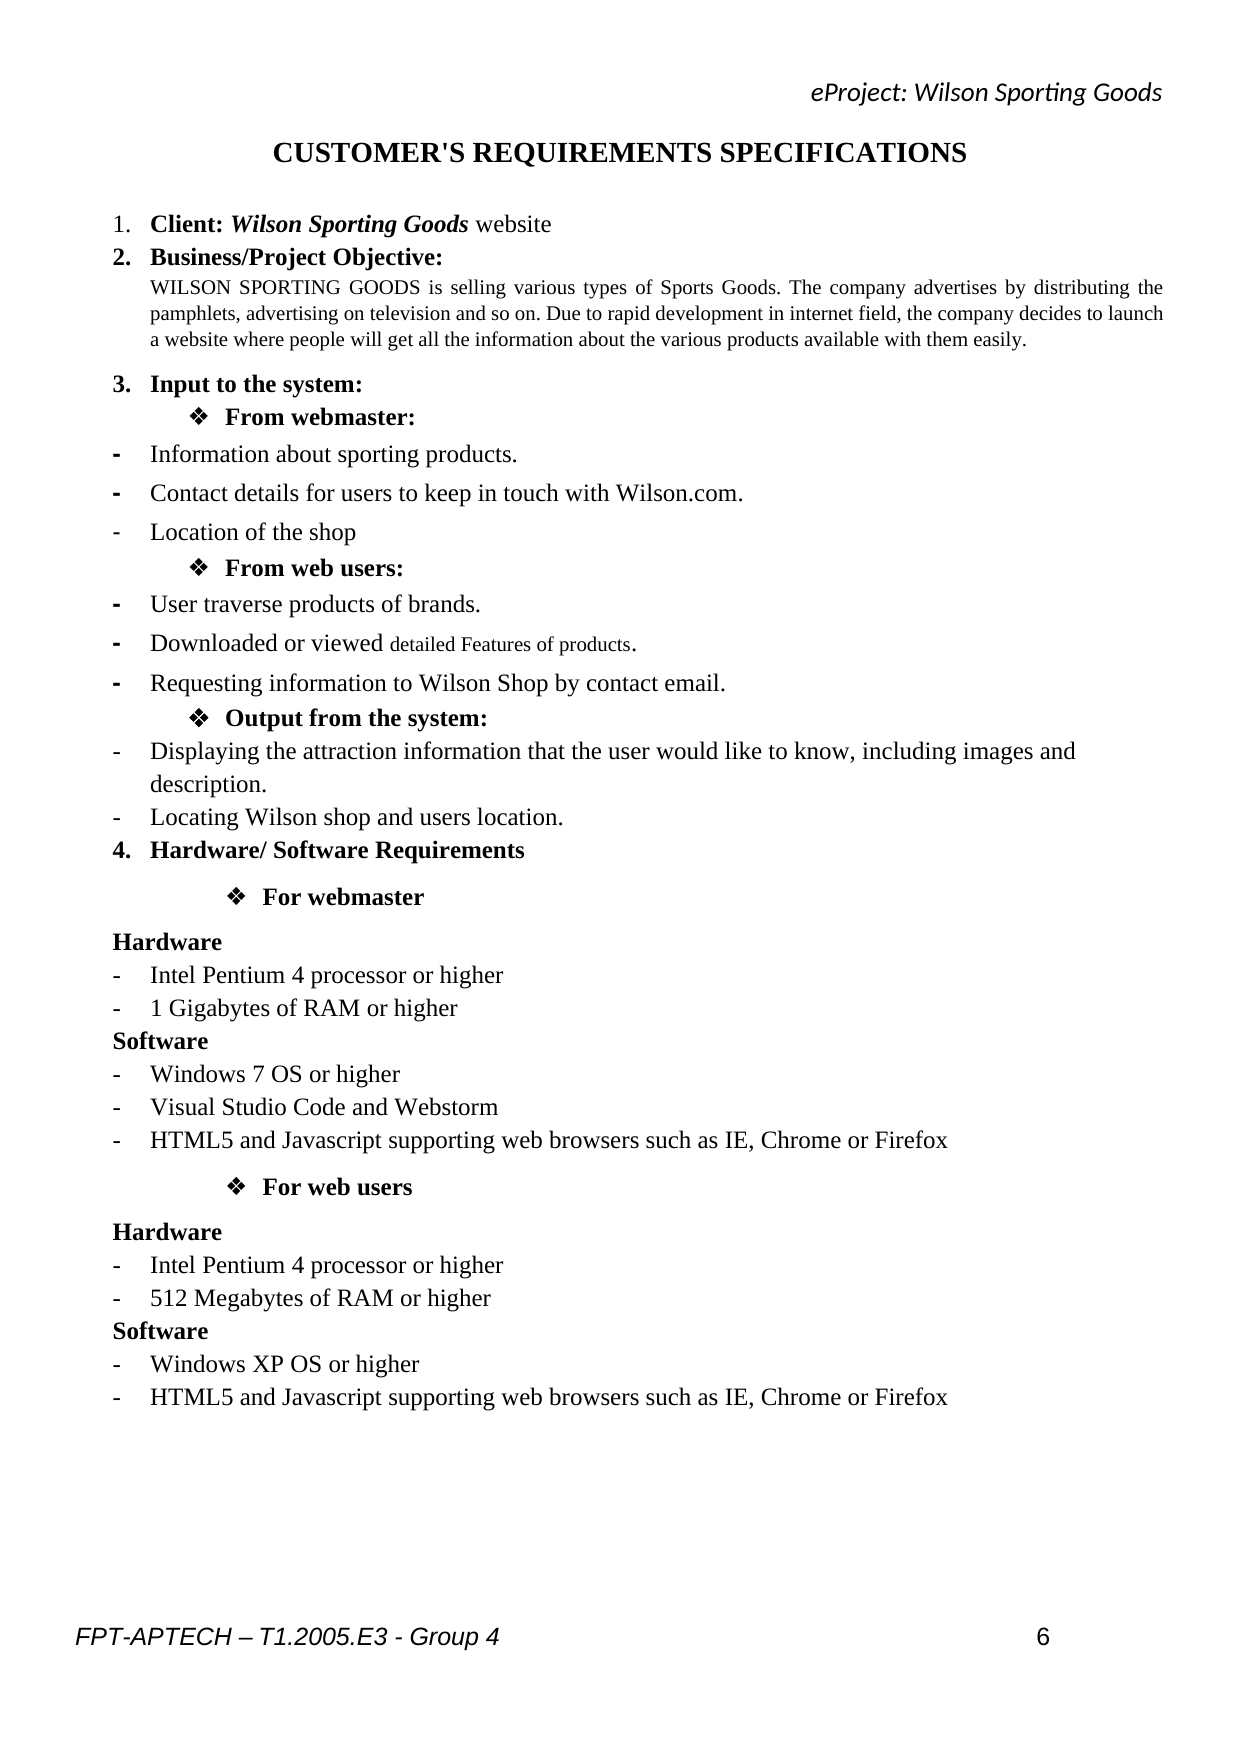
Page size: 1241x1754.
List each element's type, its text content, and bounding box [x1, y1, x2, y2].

list Windows XP OS or higher [112, 1349, 1165, 1378]
list For webmaster [225, 868, 1165, 920]
list Hardware/ Software Requirements [112, 835, 1165, 864]
list Downloaded or viewed detailed Features of products. [112, 625, 1165, 659]
list Business/Project Objective: [112, 242, 1165, 271]
text Software [112, 1316, 1165, 1345]
list Output from the system: [187, 703, 1165, 732]
list Contact details for users to keep in touch with Wilson.com. [112, 474, 1165, 508]
text Software [112, 1026, 1165, 1055]
list Visual Studio Code and Webstorm [112, 1092, 1165, 1121]
list Intel Pentium 4 processor or higher [112, 960, 1165, 989]
list 1 Gigabytes of RAM or higher [112, 993, 1165, 1022]
list Intel Pentium 4 processor or higher [112, 1250, 1165, 1279]
list HTML5 and Javascript supporting web browsers such as IE, Chrome or Firefox [112, 1125, 1165, 1154]
list HTML5 and Javascript supporting web browsers such as IE, Chrome or Firefox [112, 1382, 1165, 1411]
list WILSON SPORTING GOODS is selling various types of Sports Goods. The company advertises by distributing the pamphlets, advertising on television and so on. Due to rapid development in internet field, the company decides to launch a website where people will get all the information about the various products available with them easily. [150, 275, 1165, 351]
list Requesting information to Wilson Shop by contact email. [112, 664, 1165, 698]
list Information about sporting products. [112, 435, 1165, 469]
list Client: Wilson Sporting Goods website [112, 209, 1165, 237]
list Locating Wilson shop and users location. [112, 802, 1165, 831]
list Location of the shop [112, 514, 1165, 548]
list 512 Megabytes of RAM or higher [112, 1283, 1165, 1312]
list From webmaster: [187, 402, 1165, 431]
list Windows 7 OS or higher [112, 1059, 1165, 1088]
text Hardware [112, 1217, 1165, 1246]
subtitle CUSTOMER'S REQUIREMENTS SPECIFICATIONS [75, 135, 1165, 169]
list Input to the system: [112, 369, 1165, 398]
list Displaying the attraction information that the user would like to know, including images and description. [112, 736, 1165, 798]
list User traverse products of brands. [112, 586, 1165, 620]
list From web users: [187, 553, 1165, 582]
text Hardware [112, 927, 1165, 956]
list For web users [225, 1158, 1165, 1210]
